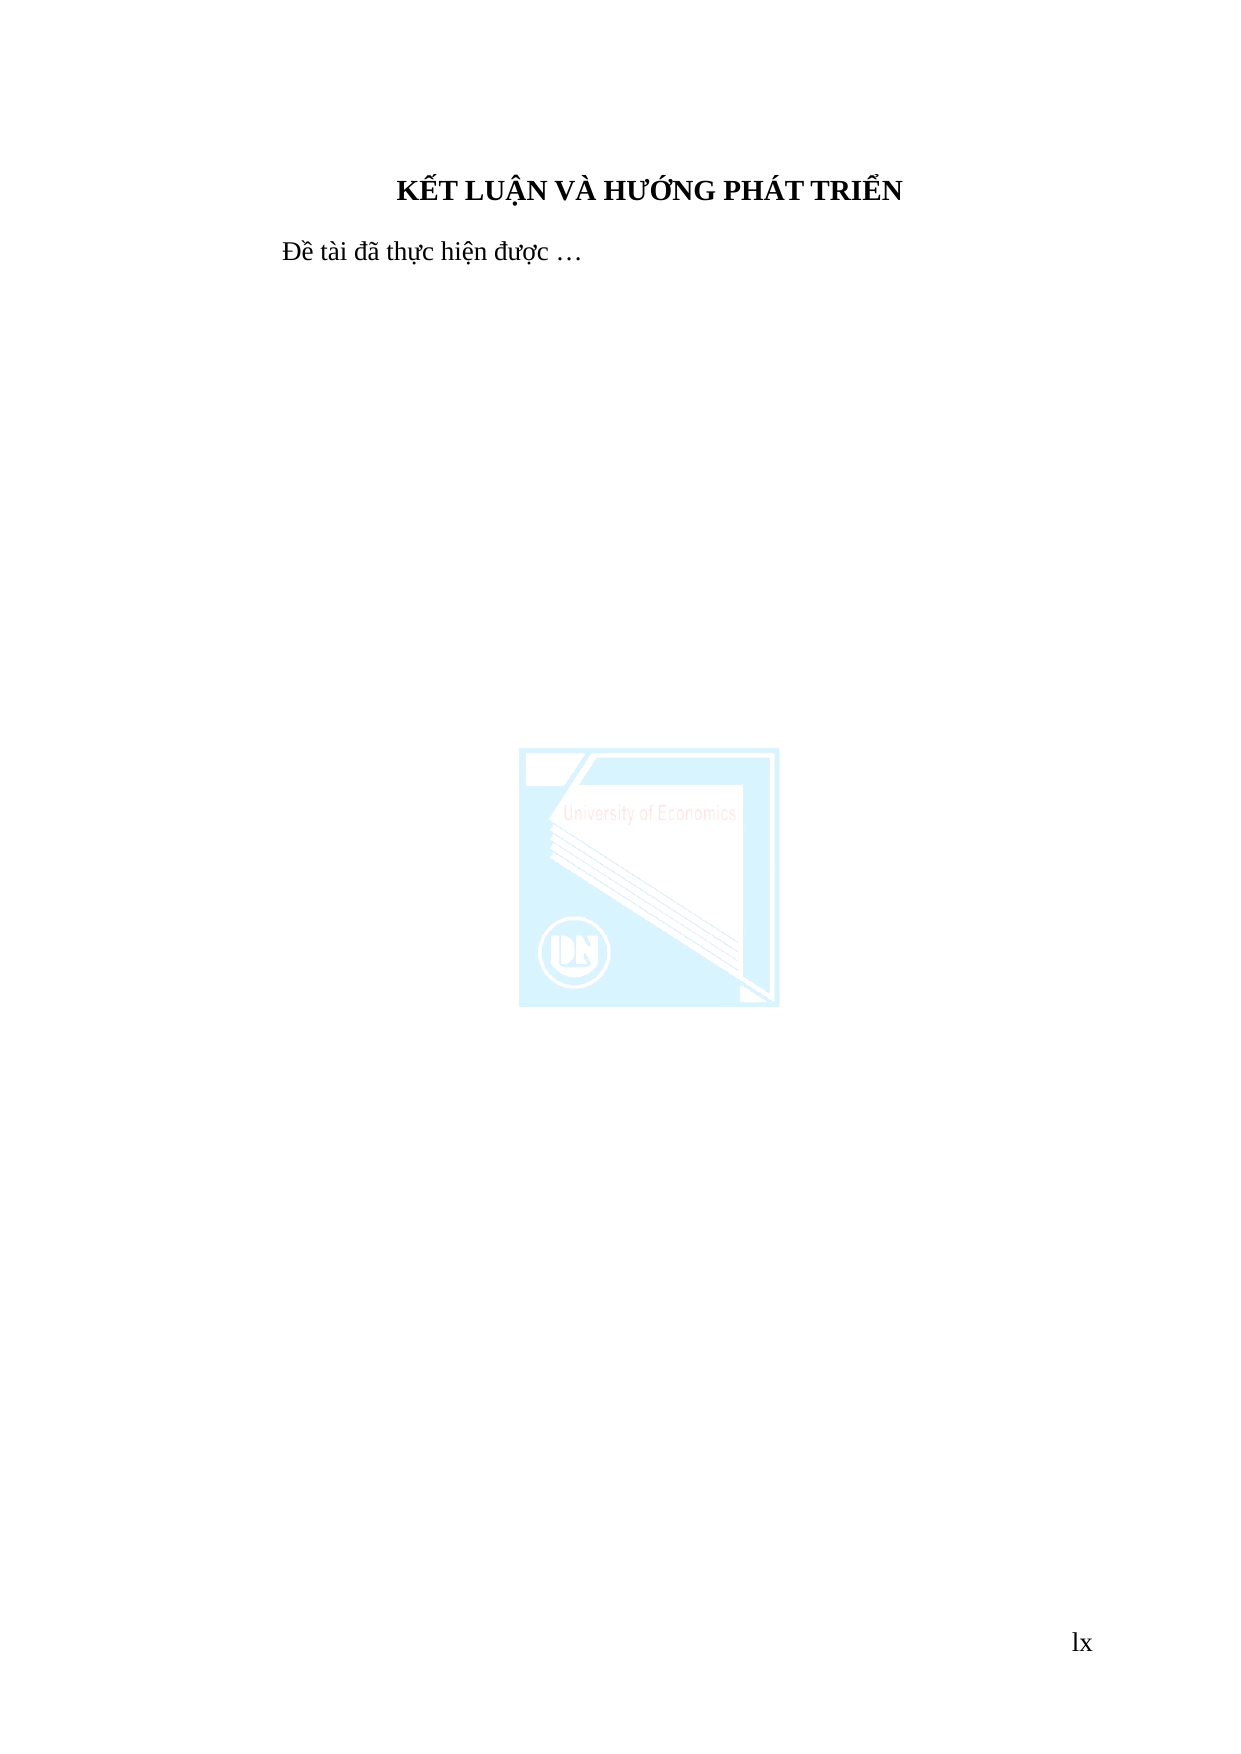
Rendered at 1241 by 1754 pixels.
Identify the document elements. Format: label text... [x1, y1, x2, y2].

text Đề tài đã thực hiện được … [207, 236, 1092, 267]
subtitle KẾT LUẬN VÀ HƯỚNG PHÁT TRIỂN [207, 173, 1092, 206]
